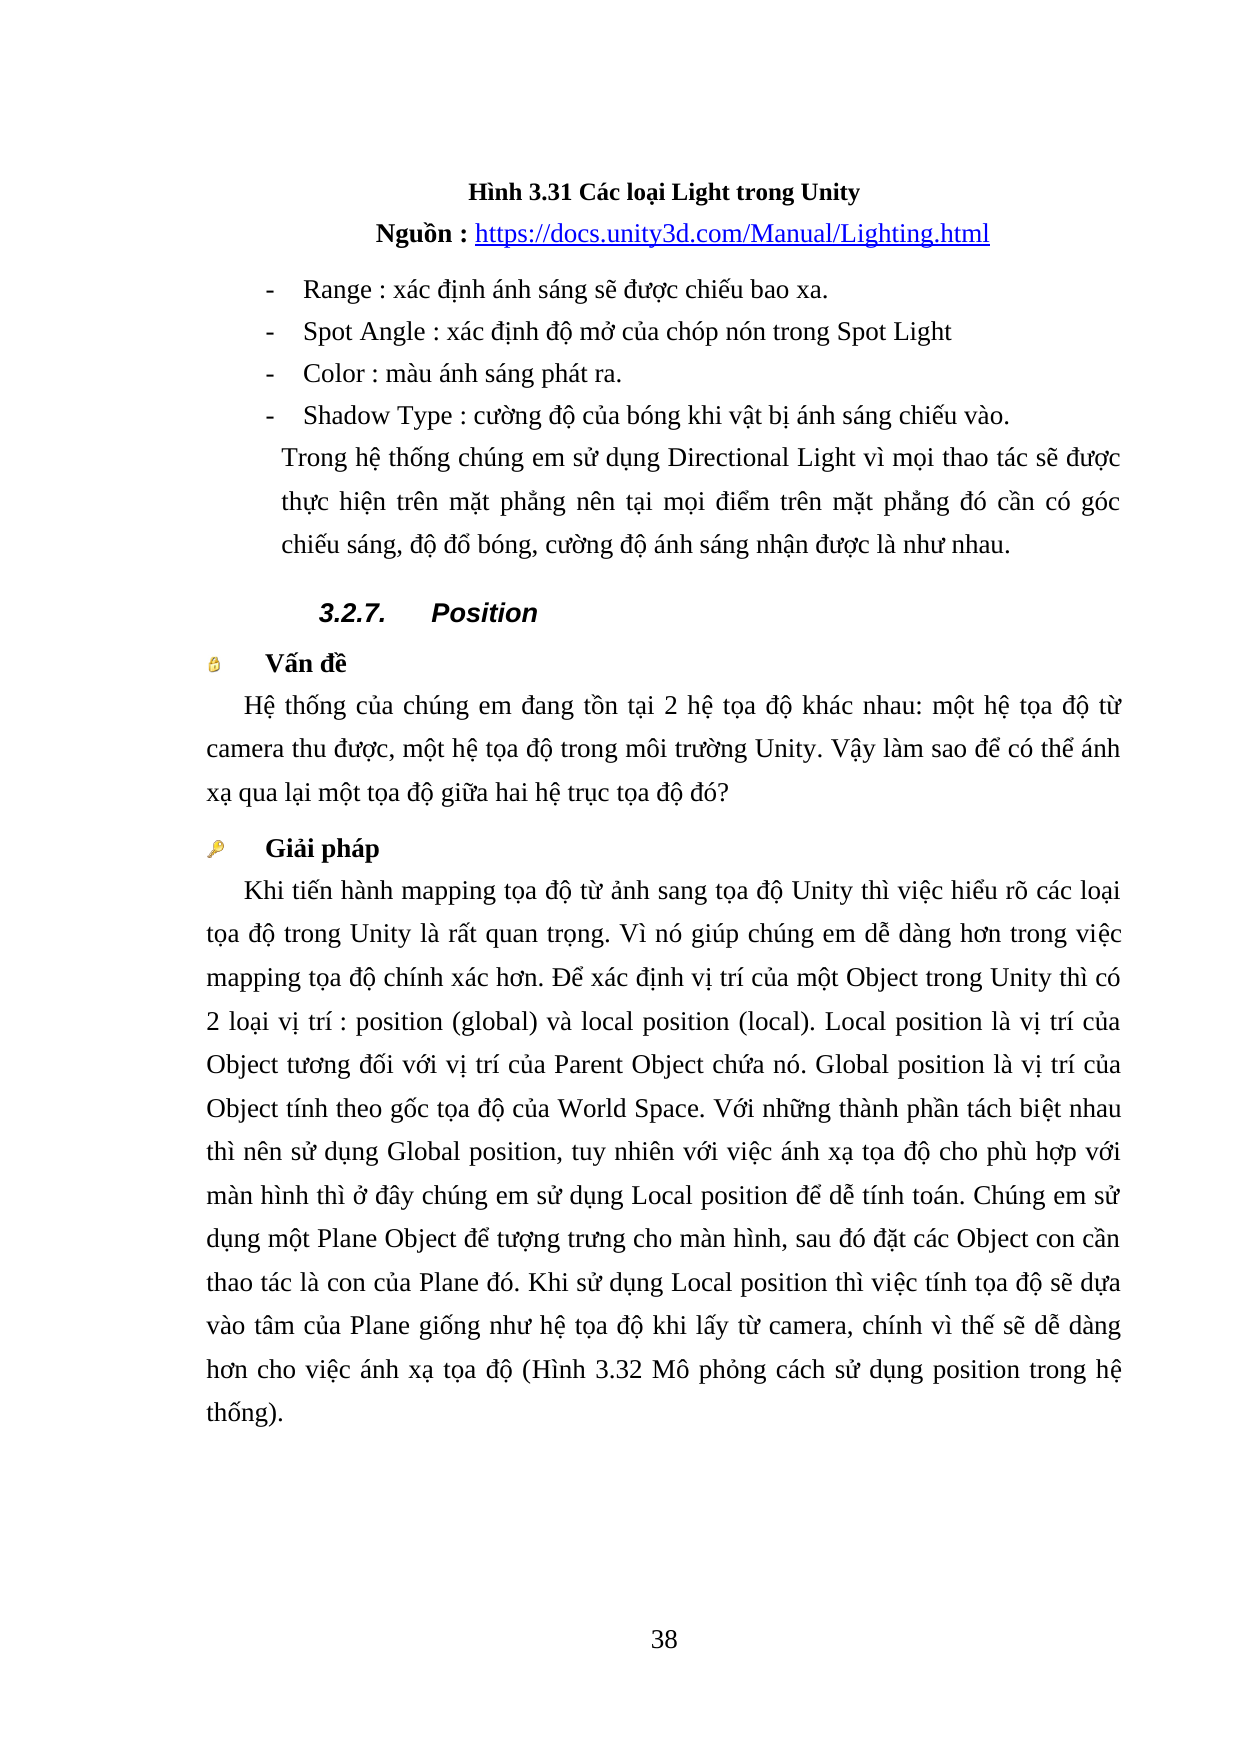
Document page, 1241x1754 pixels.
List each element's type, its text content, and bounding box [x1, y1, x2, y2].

subtitle Position [281, 597, 1122, 628]
text Vấn đề [206, 647, 1122, 678]
text Range : xác định ánh sáng sẽ được chiếu bao xa. [265, 273, 1122, 304]
picture [207, 840, 224, 858]
text Giải pháp [206, 832, 1122, 863]
text Spot Angle : xác định độ mở của chóp nón trong Spot Light [265, 315, 1122, 347]
text Shadow Type : cường độ của bóng khi vật bị ánh sáng chiếu vào. [265, 399, 1122, 431]
picture [207, 655, 221, 673]
text Hệ thống của chúng em đang tồn tại 2 hệ tọa độ khác nhau: một hệ tọa độ từ camera thu được, một hệ tọa độ trong môi trường Unity. Vậy làm sao để có thể ánh xạ qua lại một tọa độ giữa hai hệ trục tọa độ đó? [206, 689, 1122, 807]
text Color : màu ánh sáng phát ra. [265, 357, 1122, 388]
text Nguồn : https://docs.unity3d.com/Manual/Lighting.html [206, 217, 1122, 248]
text Trong hệ thống chúng em sử dụng Directional Light vì mọi thao tác sẽ được thực hiện trên mặt phẳng nên tại mọi điểm trên mặt phẳng đó cần có góc chiếu sáng, độ đổ bóng, cường độ ánh sáng nhận được là như nhau. [281, 441, 1122, 559]
